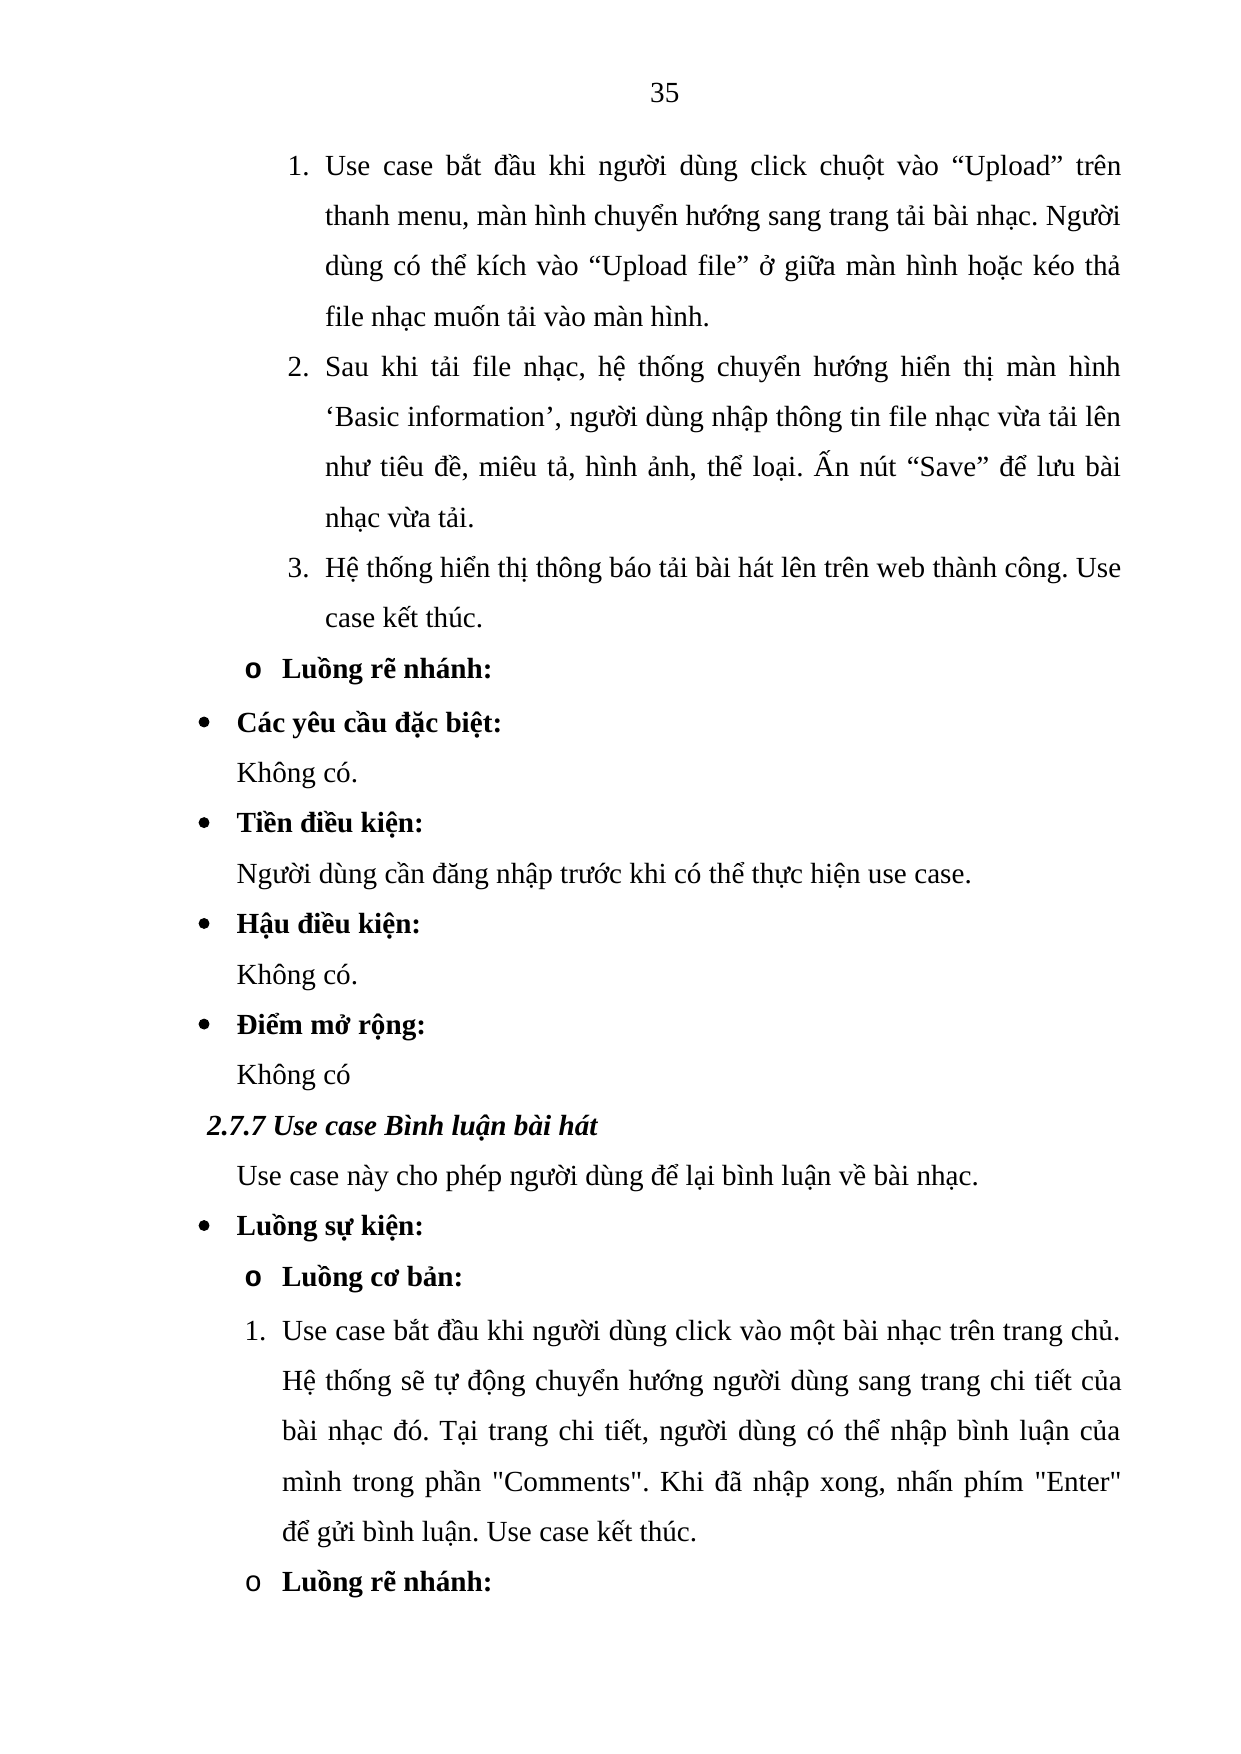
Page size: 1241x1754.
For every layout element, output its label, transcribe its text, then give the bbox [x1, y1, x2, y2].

list Luồng sự kiện: [199, 1208, 1122, 1242]
text Người dùng cần đăng nhập trước khi có thể thực hiện use case. [199, 856, 1122, 889]
text Use case này cho phép người dùng để lại bình luận về bài nhạc. [207, 1158, 1122, 1192]
subtitle Use case Bình luận bài hát [207, 1108, 1122, 1141]
list Luồng rẽ nhánh: [244, 651, 1122, 687]
text Không có. [207, 755, 1122, 789]
list Hệ thống hiển thị thông báo tải bài hát lên trên web thành công. Use case kết thúc. [287, 550, 1122, 634]
text Không có. [207, 957, 1122, 990]
list Luồng rẽ nhánh: [244, 1564, 1122, 1601]
list Use case bắt đầu khi người dùng click chuột vào “Upload” trên thanh menu, màn hình chuyển hướng sang trang tải bài nhạc. Người dùng có thể kích vào “Upload file” ở giữa màn hình hoặc kéo thả file nhạc muốn tải vào màn hình. [287, 148, 1122, 332]
text Không có [207, 1057, 1122, 1091]
list Tiền điều kiện: [199, 806, 1122, 839]
list Điểm mở rộng: [199, 1007, 1122, 1041]
list Các yêu cầu đặc biệt: [199, 705, 1122, 738]
list Use case bắt đầu khi người dùng click vào một bài nhạc trên trang chủ. Hệ thống sẽ tự động chuyển hướng người dùng sang trang chi tiết của bài nhạc đó. Tại trang chi tiết, người dùng có thể nhập bình luận của mình trong phần "Comments". Khi đã nhập xong, nhấn phím "Enter" để gửi bình luận. Use case kết thúc. [244, 1313, 1122, 1548]
list Sau khi tải file nhạc, hệ thống chuyển hướng hiển thị màn hình ‘Basic information’, người dùng nhập thông tin file nhạc vừa tải lên như tiêu đề, miêu tả, hình ảnh, thể loại. Ấn nút “Save” để lưu bài nhạc vừa tải. [287, 349, 1122, 533]
list Luồng cơ bản: [244, 1259, 1122, 1295]
list Hậu điều kiện: [199, 906, 1122, 940]
